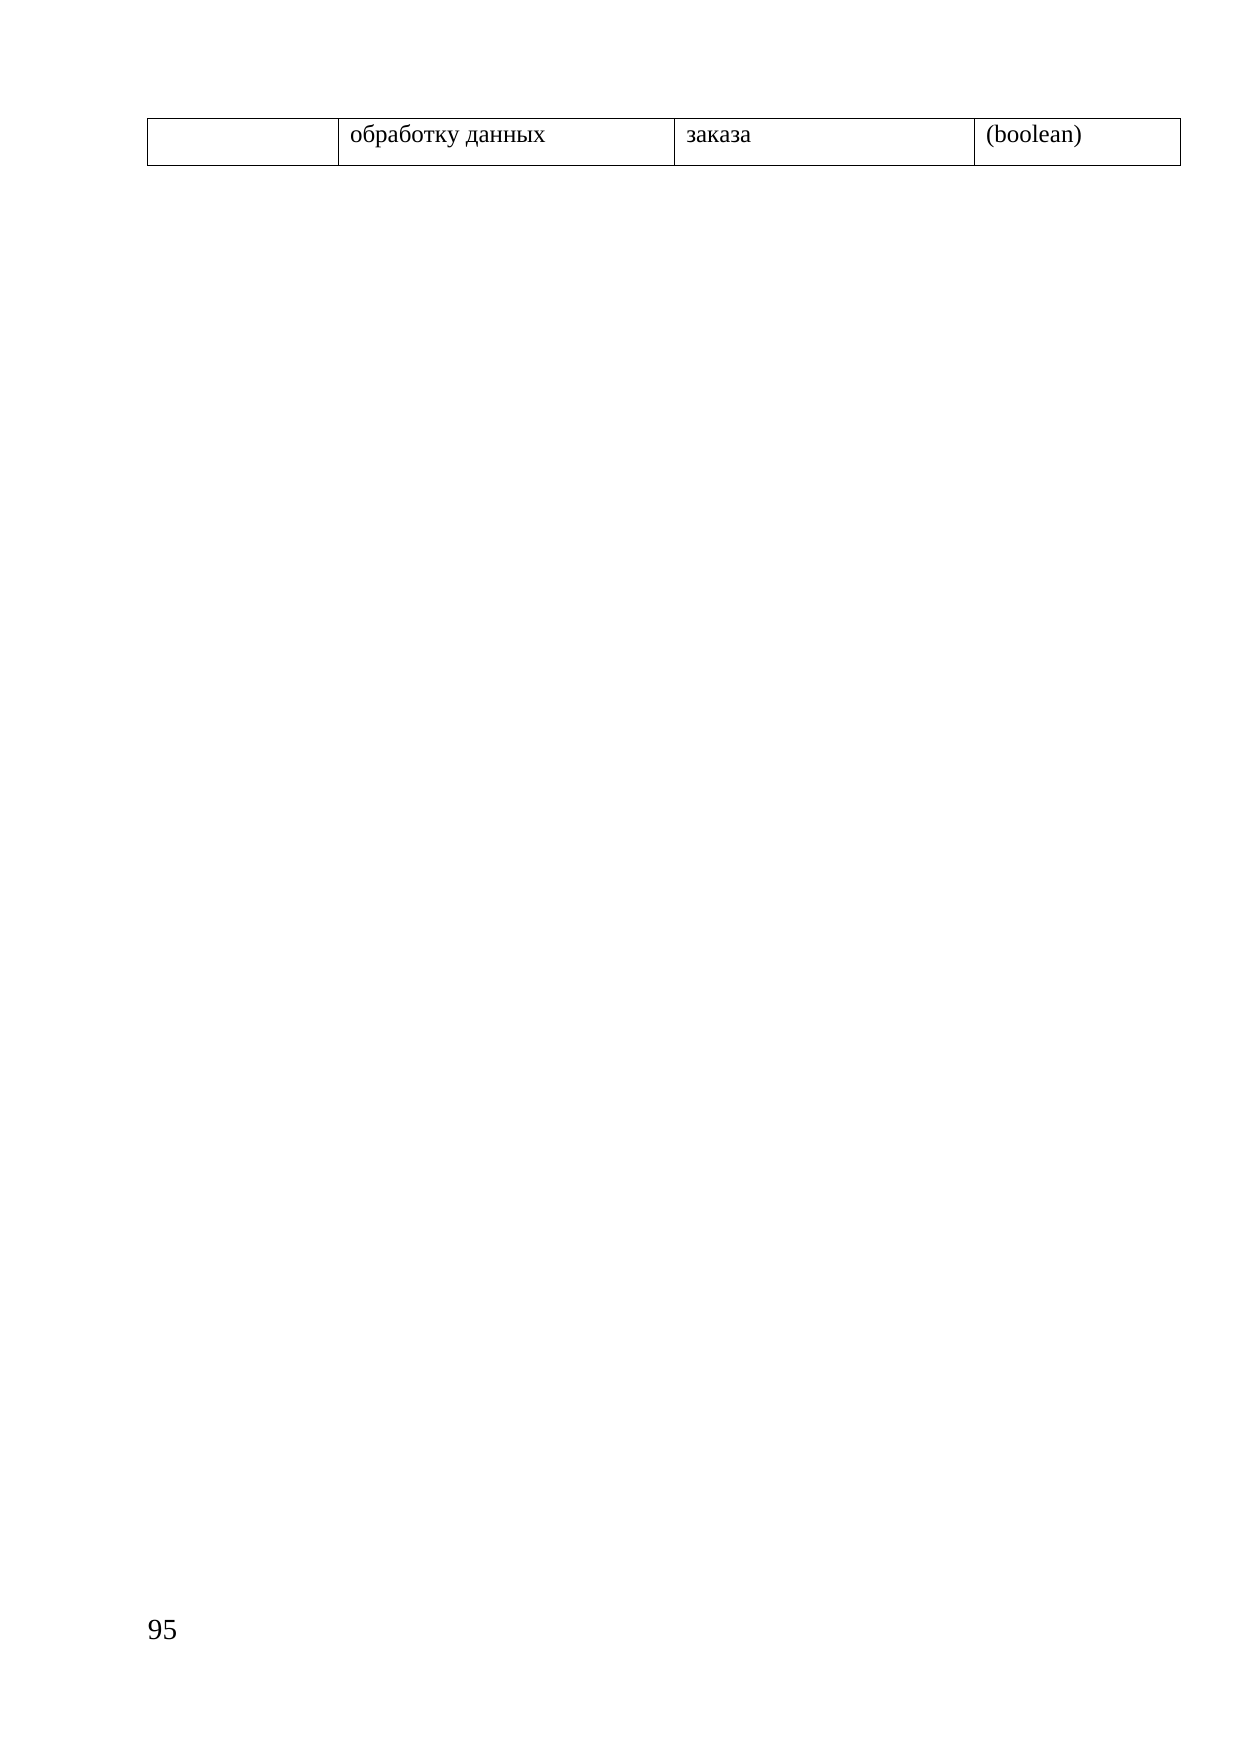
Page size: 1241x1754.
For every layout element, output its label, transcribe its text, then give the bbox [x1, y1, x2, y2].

table_cell IN09 [148, 119, 338, 164]
table_cell Флажок (boolean) [975, 119, 1180, 164]
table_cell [675, 119, 974, 164]
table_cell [339, 119, 674, 164]
